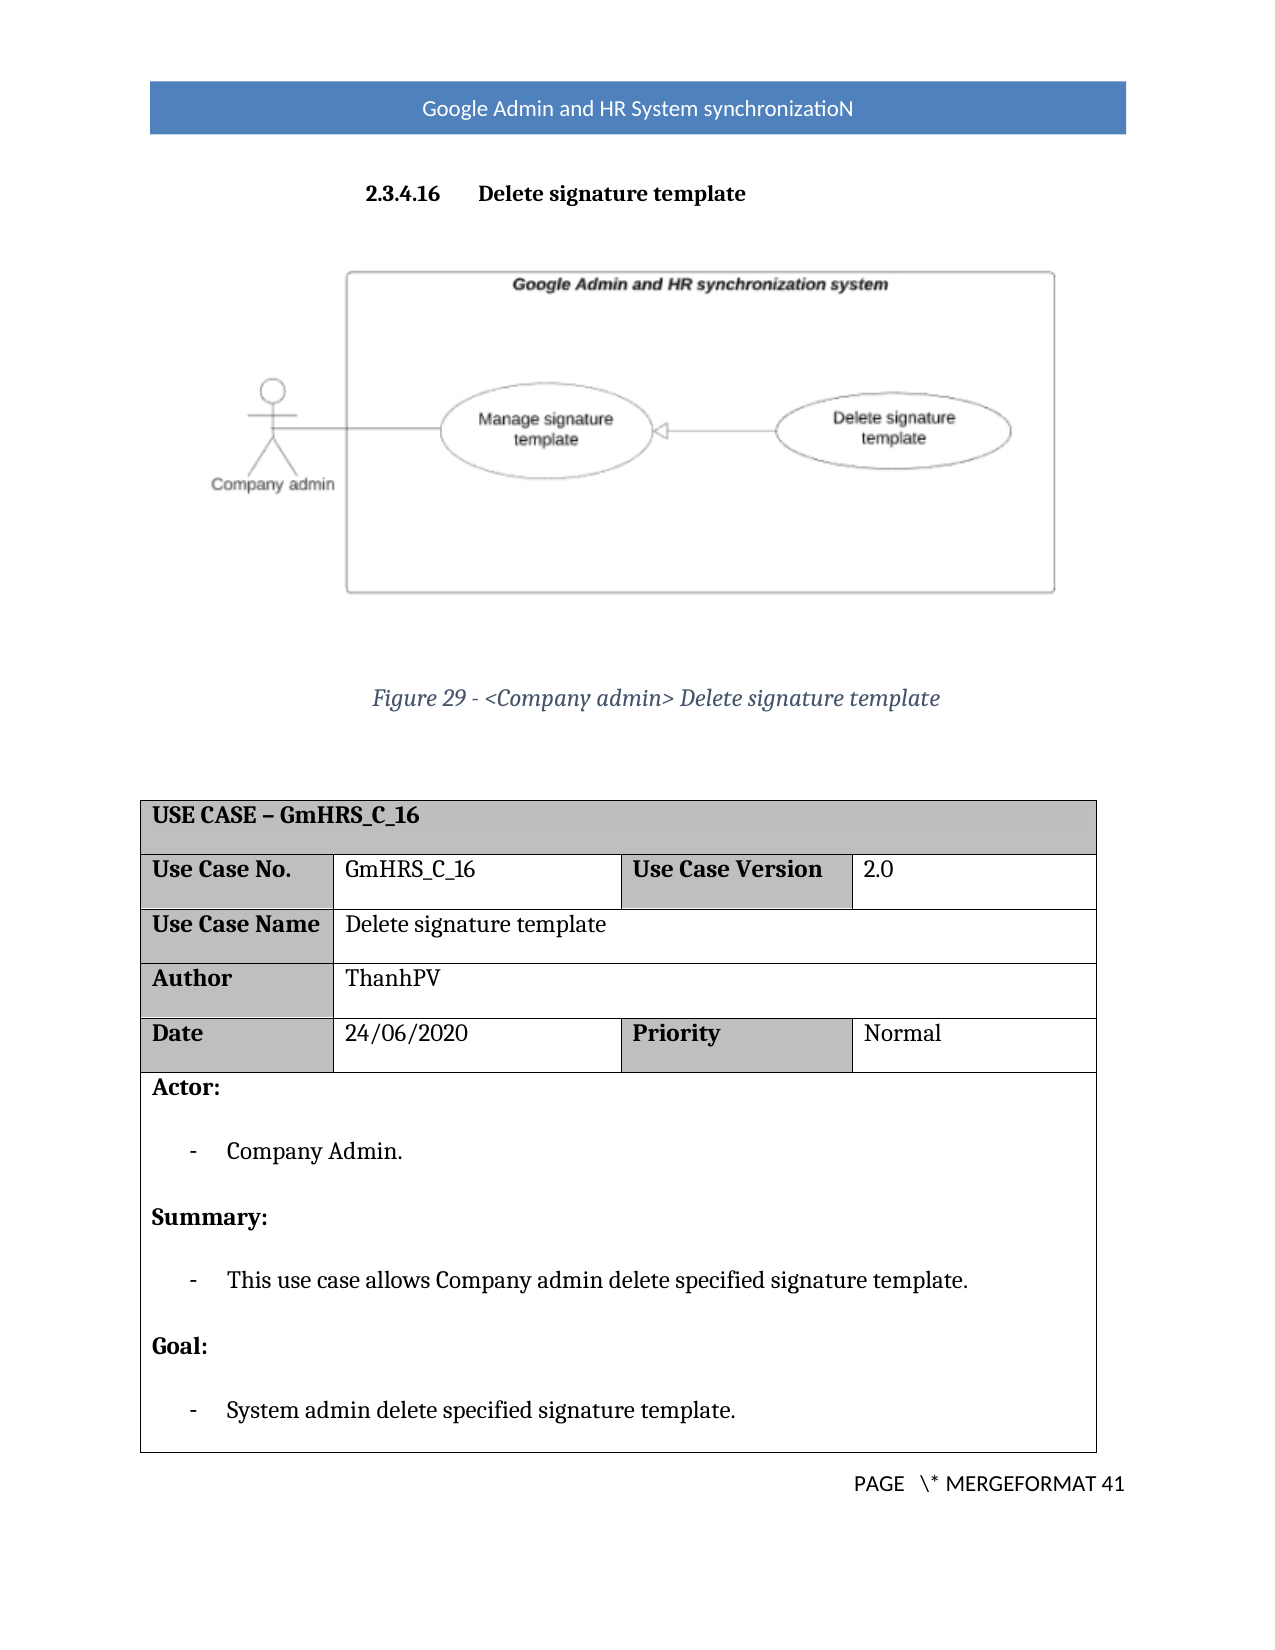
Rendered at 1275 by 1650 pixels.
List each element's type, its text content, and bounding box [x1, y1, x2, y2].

table_cell Priority [622, 1019, 852, 1072]
picture [187, 240, 1129, 651]
table_cell ThanhPV [334, 964, 1096, 1017]
table_cell Date [141, 1019, 333, 1072]
table_cell Use Case Name [141, 910, 333, 963]
table_cell 2.0 [853, 855, 1096, 908]
text Figure 29 - <Company admin> Delete signature template [187, 684, 1125, 713]
table_cell Use Case No. [141, 855, 333, 908]
table_cell 24/06/2020 [334, 1019, 621, 1072]
table_cell Use Case Version [622, 855, 852, 908]
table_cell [141, 1073, 1096, 1452]
table_cell Normal [853, 1019, 1096, 1072]
table_cell Delete signature template [334, 910, 1096, 963]
subtitle Delete signature template [366, 181, 1125, 207]
table_cell GmHRS_C_16 [334, 855, 621, 908]
table_cell Author [141, 964, 333, 1017]
table_header USE CASE – GmHRS_C_16 [141, 801, 1096, 854]
